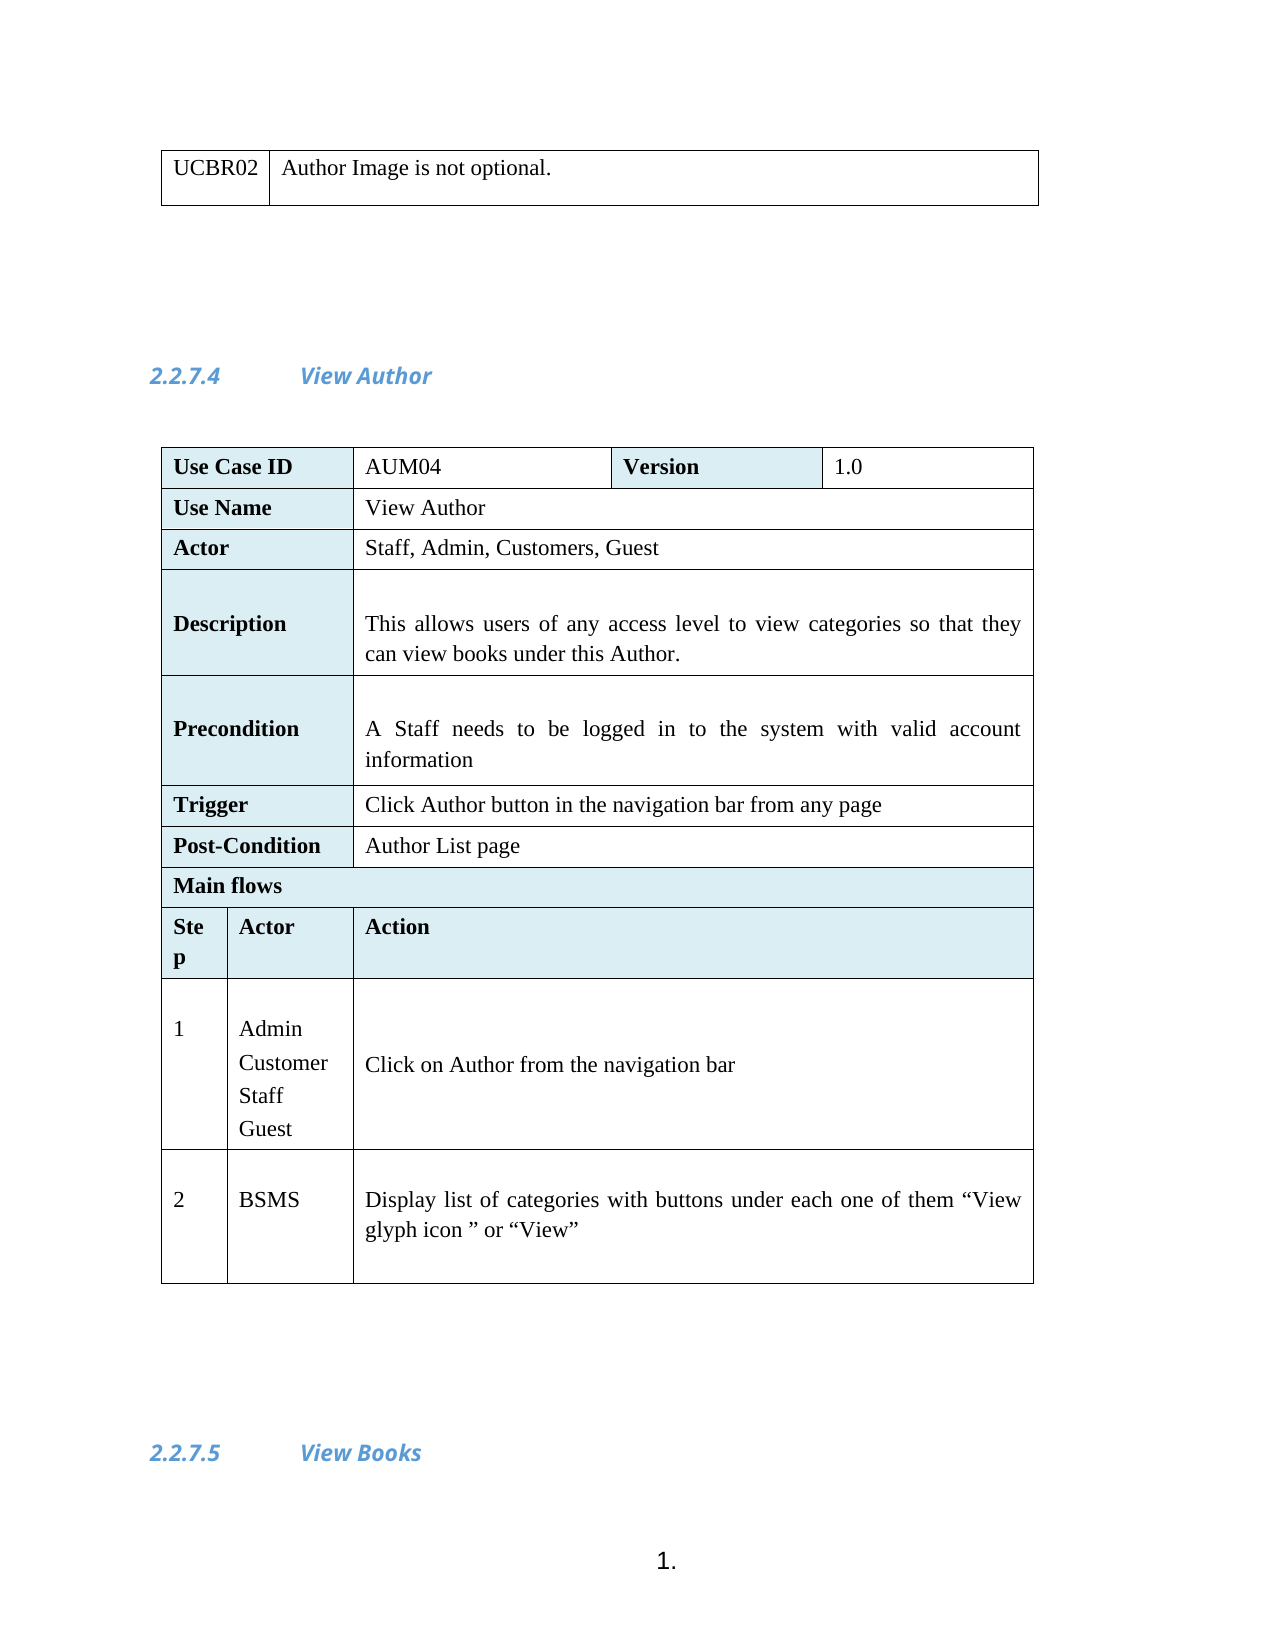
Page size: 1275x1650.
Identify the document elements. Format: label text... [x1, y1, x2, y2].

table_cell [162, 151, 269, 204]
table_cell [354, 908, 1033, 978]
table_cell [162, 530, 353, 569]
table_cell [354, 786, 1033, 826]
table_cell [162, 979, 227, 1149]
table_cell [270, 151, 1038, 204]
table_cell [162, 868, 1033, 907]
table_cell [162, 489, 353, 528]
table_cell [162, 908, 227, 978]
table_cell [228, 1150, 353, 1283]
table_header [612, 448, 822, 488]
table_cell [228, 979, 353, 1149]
subtitle View Author [150, 360, 1125, 392]
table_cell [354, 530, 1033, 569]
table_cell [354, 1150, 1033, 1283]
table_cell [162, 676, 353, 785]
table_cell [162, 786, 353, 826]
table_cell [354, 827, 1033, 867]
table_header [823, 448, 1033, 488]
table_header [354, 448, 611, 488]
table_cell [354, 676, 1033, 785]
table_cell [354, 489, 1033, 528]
subtitle View Books [150, 1437, 1125, 1469]
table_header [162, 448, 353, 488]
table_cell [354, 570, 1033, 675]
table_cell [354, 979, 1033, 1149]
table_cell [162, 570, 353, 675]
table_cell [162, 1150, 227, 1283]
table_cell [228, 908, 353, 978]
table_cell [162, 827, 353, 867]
